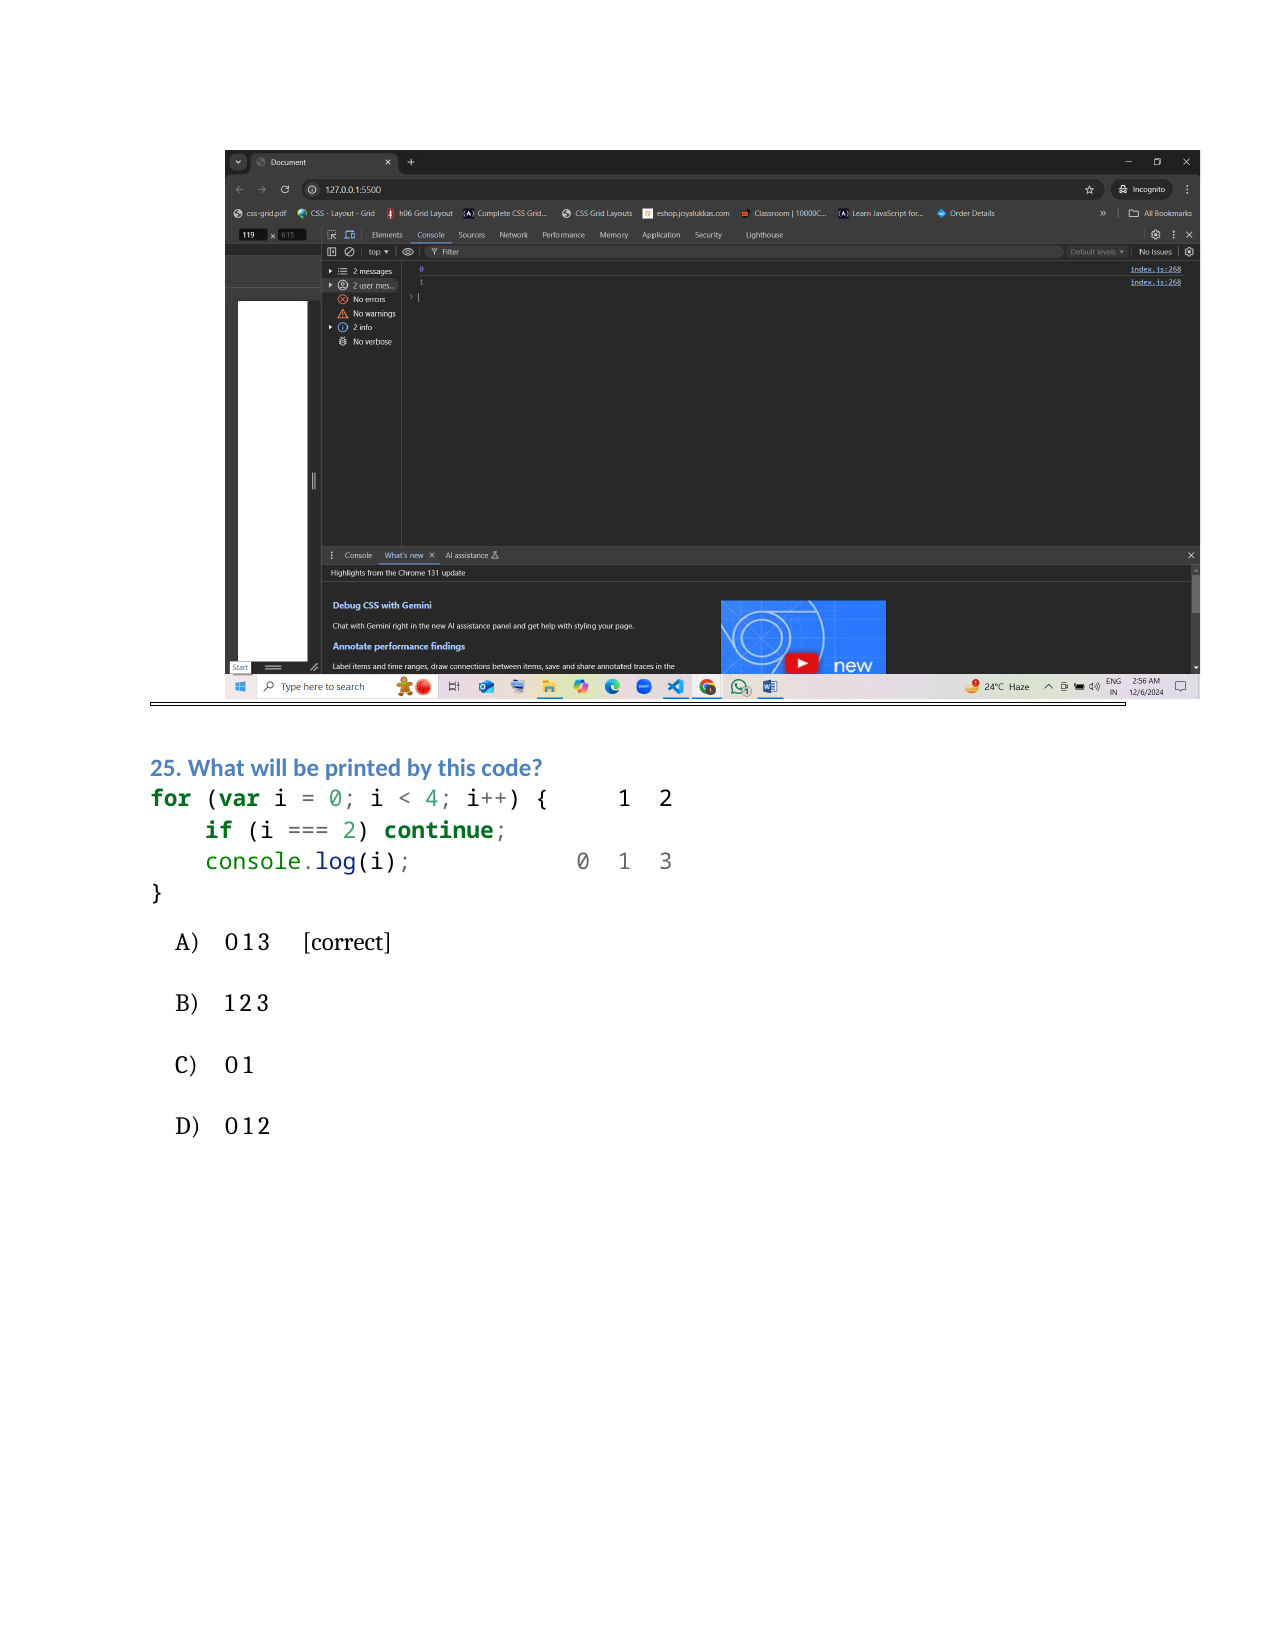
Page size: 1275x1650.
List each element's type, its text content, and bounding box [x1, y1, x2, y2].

list 0 1 3 [correct] [175, 928, 1125, 986]
subtitle 25. What will be printed by this code? [150, 752, 1125, 782]
list 0 1 2 [175, 1112, 1125, 1141]
list 0 1 [175, 1051, 1125, 1108]
picture [225, 150, 1200, 699]
list 1 2 3 [175, 989, 1125, 1047]
text for (var i = 0; i < 4; i++) { 1 2 if (i === 2) continue; console.log(i); 0 1 3 } [150, 782, 1125, 907]
